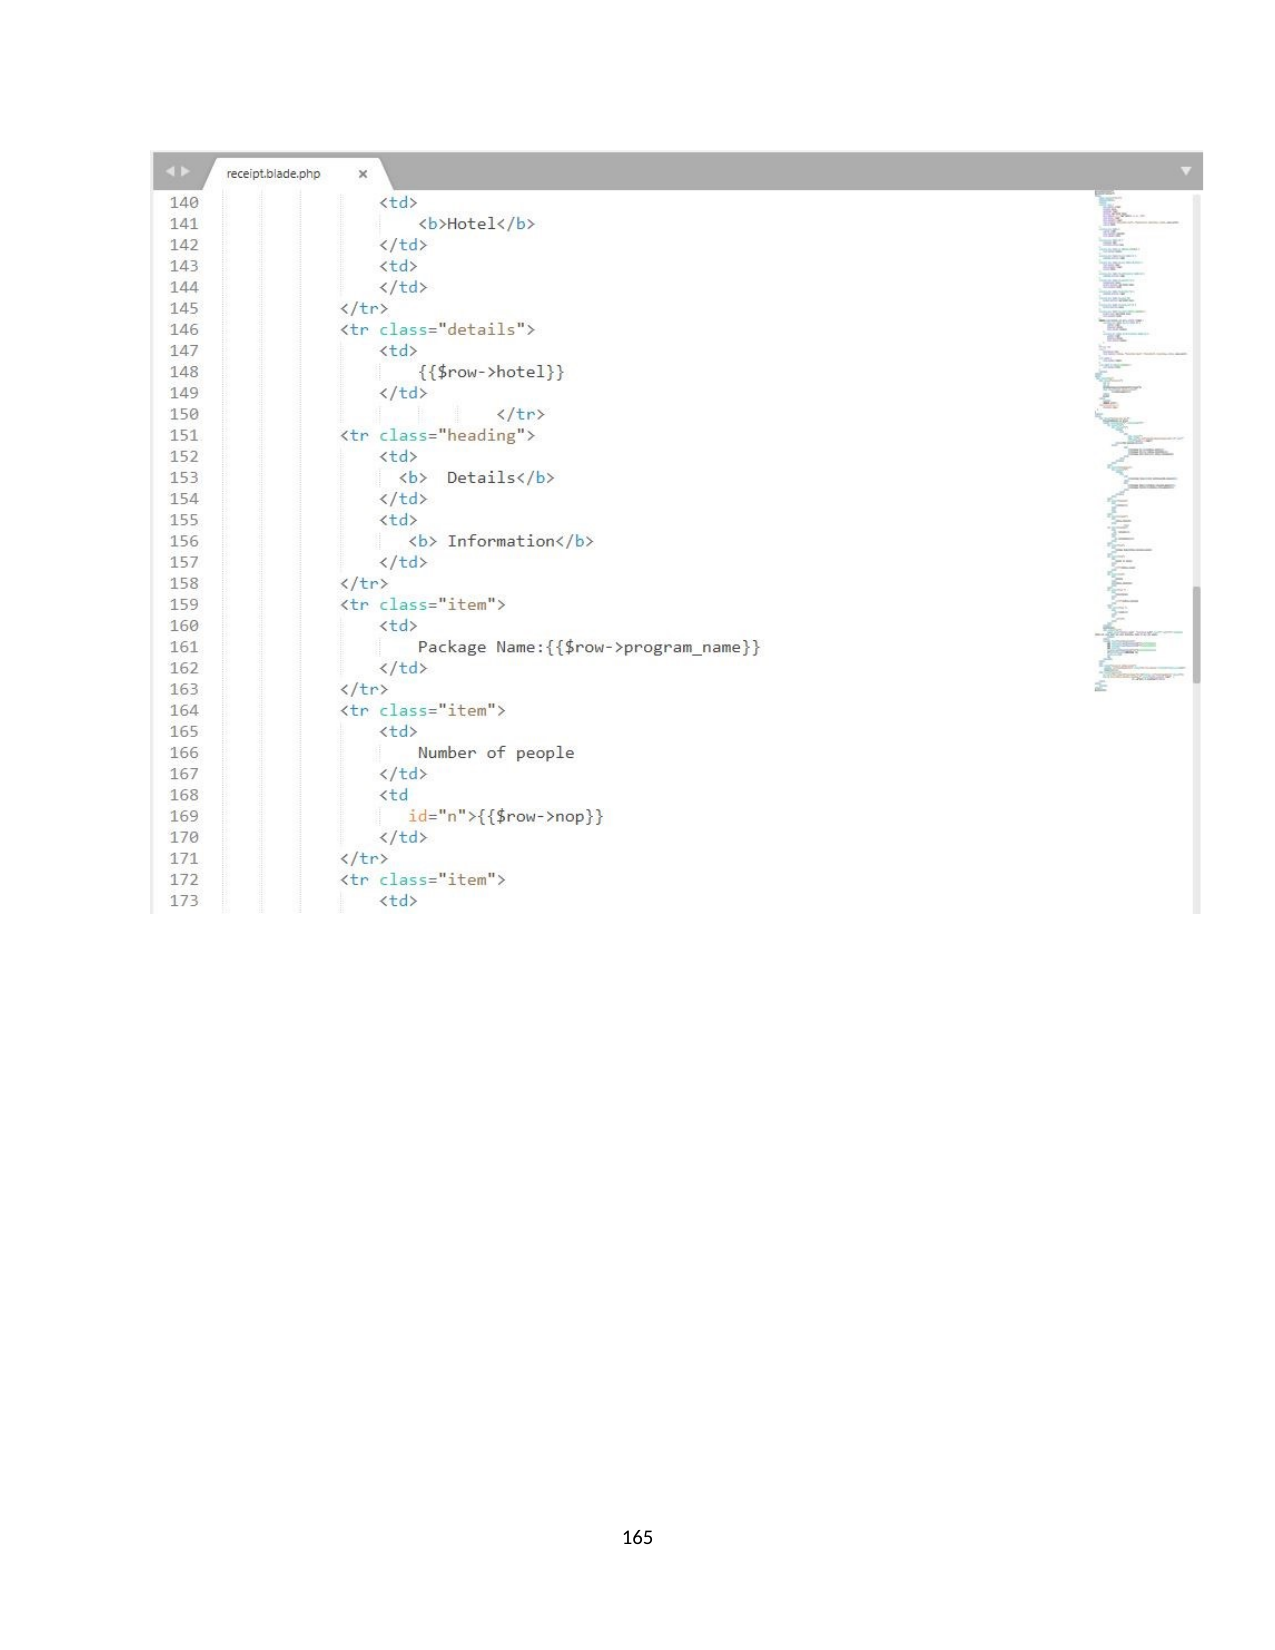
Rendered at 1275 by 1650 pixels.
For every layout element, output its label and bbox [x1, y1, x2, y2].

picture [150, 150, 1204, 914]
